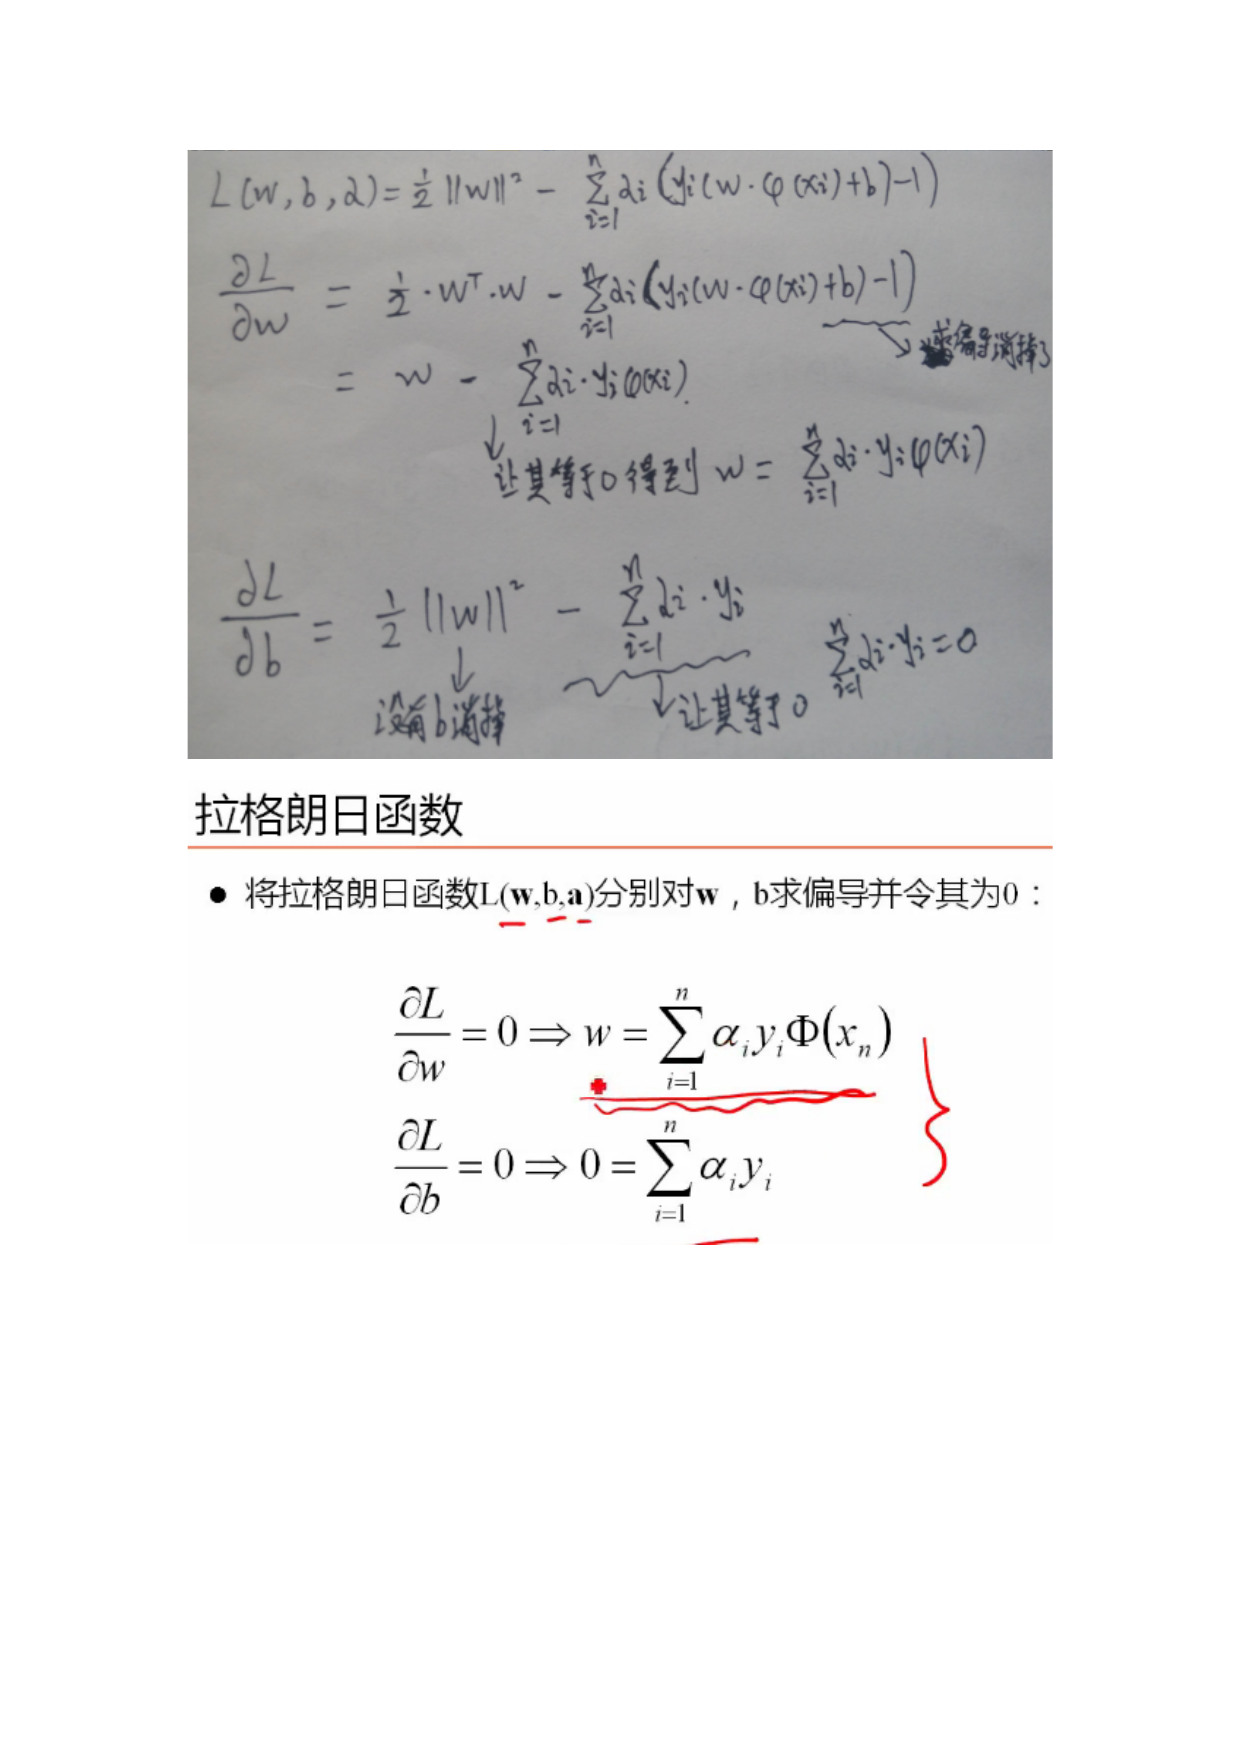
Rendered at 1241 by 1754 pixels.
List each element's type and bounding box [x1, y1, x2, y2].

picture [187, 779, 1053, 1245]
picture [187, 150, 1053, 759]
